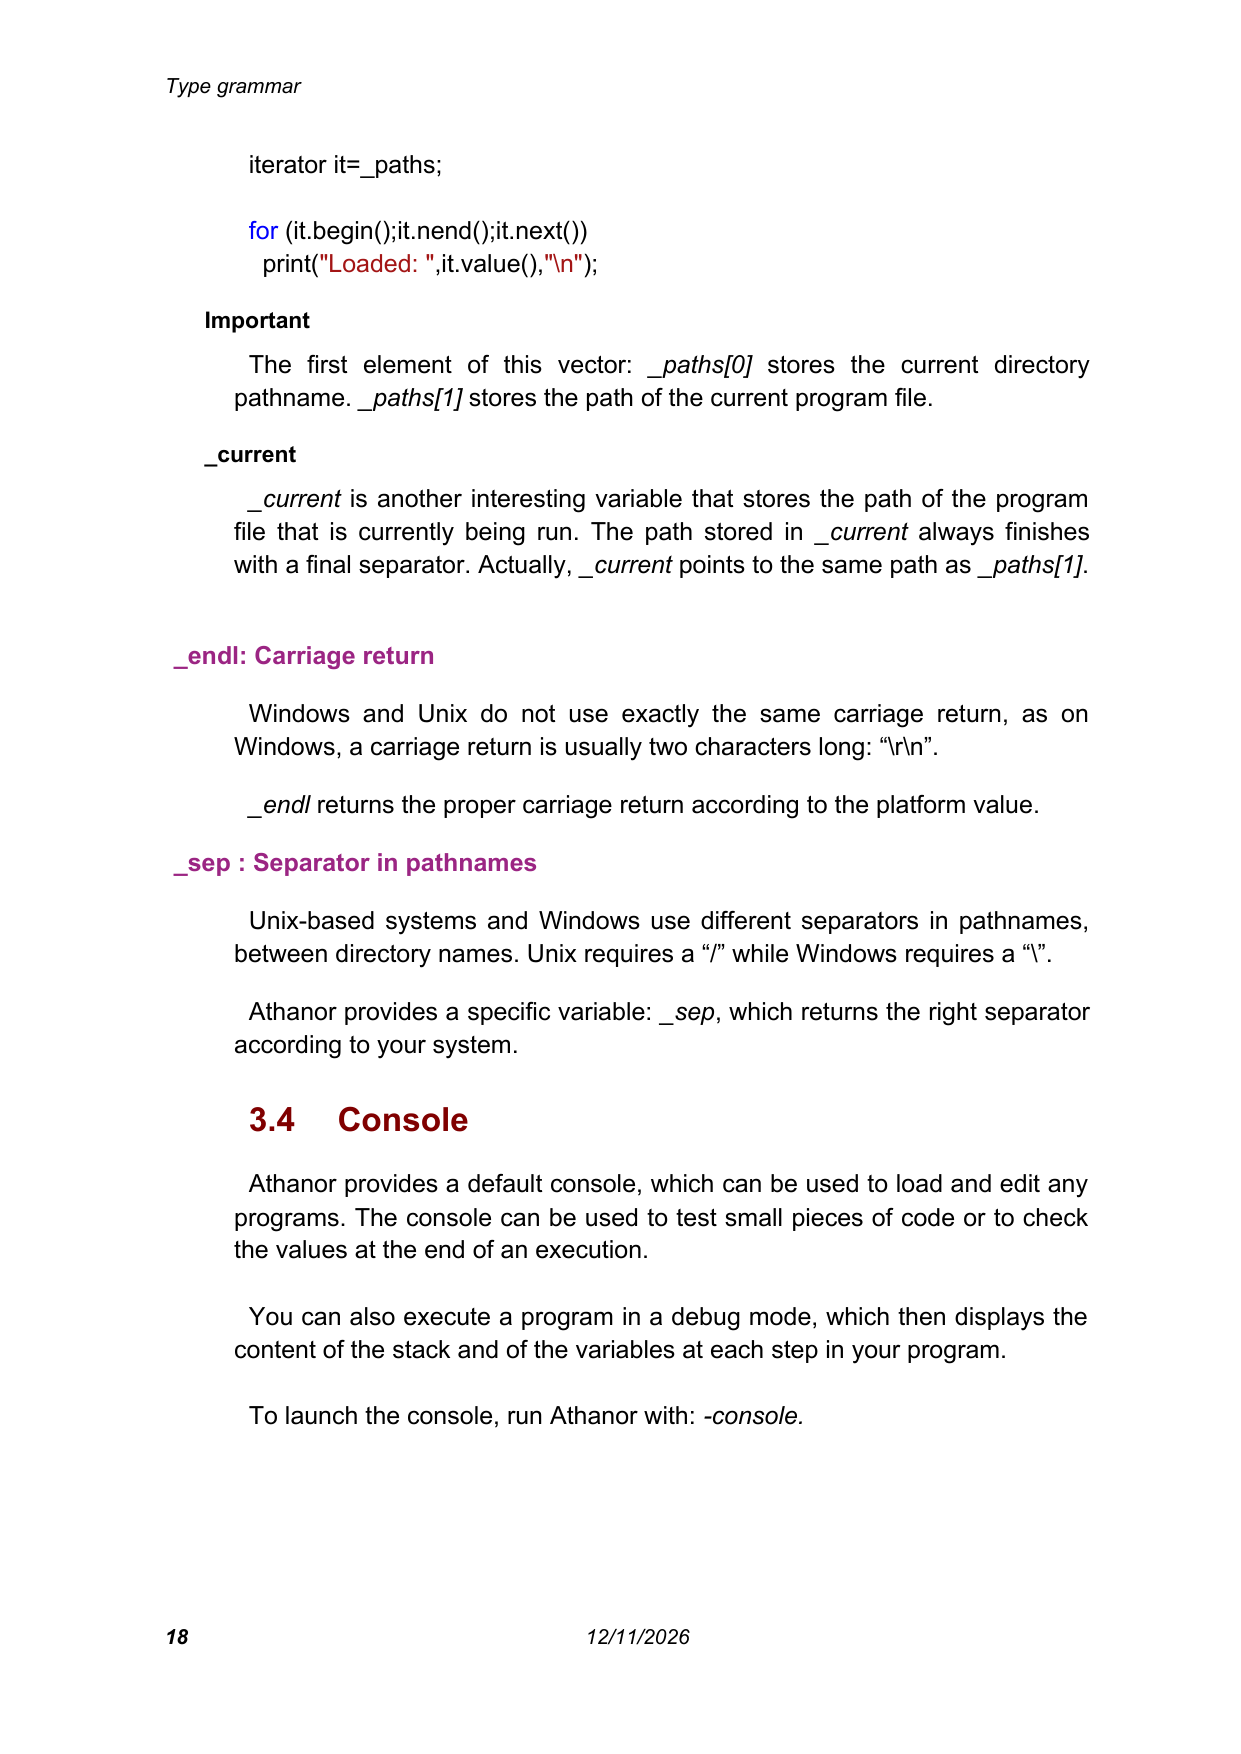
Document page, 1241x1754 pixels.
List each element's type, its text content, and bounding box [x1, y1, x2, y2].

text Windows and Unix do not use exactly the same carriage return, as on Windows, a carriage return is usually two characters long: “\r\n”. [234, 699, 1090, 760]
text You can also execute a program in a debug mode, which then displays the content of the stack and of the variables at each step in your program. [234, 1302, 1090, 1363]
subtitle _current [204, 441, 1090, 467]
text _endl returns the proper carriage return according to the platform value. [234, 790, 1090, 818]
subtitle Console [234, 1100, 1090, 1139]
text To launch the console, run Athanor with: -console. [234, 1401, 1090, 1429]
subtitle _endl: Carriage return [174, 641, 1090, 669]
text The first element of this vector: _paths[0] stores the current directory pathname. _paths[1] stores the path of the current program file. [234, 350, 1090, 412]
subtitle _sep : Separator in pathnames [174, 848, 1090, 876]
text Athanor provides a default console, which can be used to load and edit any programs. The console can be used to test small pieces of code or to check the values at the end of an execution. [234, 1169, 1090, 1264]
text _current is another interesting variable that stores the path of the program file that is currently being run. The path stored in _current always finishes with a final separator. Actually, _current points to the same path as _paths[1]. [234, 483, 1090, 578]
text iterator it=_paths; [234, 150, 1090, 179]
text print("Loaded: ",it.value(),"\n"); [234, 249, 1090, 278]
text Athanor provides a specific variable: _sep, which returns the right separator according to your system. [234, 997, 1090, 1058]
text Unix-based systems and Windows use different separators in pathnames, between directory names. Unix requires a “/” while Windows requires a “\”. [234, 906, 1090, 967]
text for (it.begin();it.nend();it.next()) [234, 216, 1090, 245]
subtitle Important [204, 307, 1090, 333]
